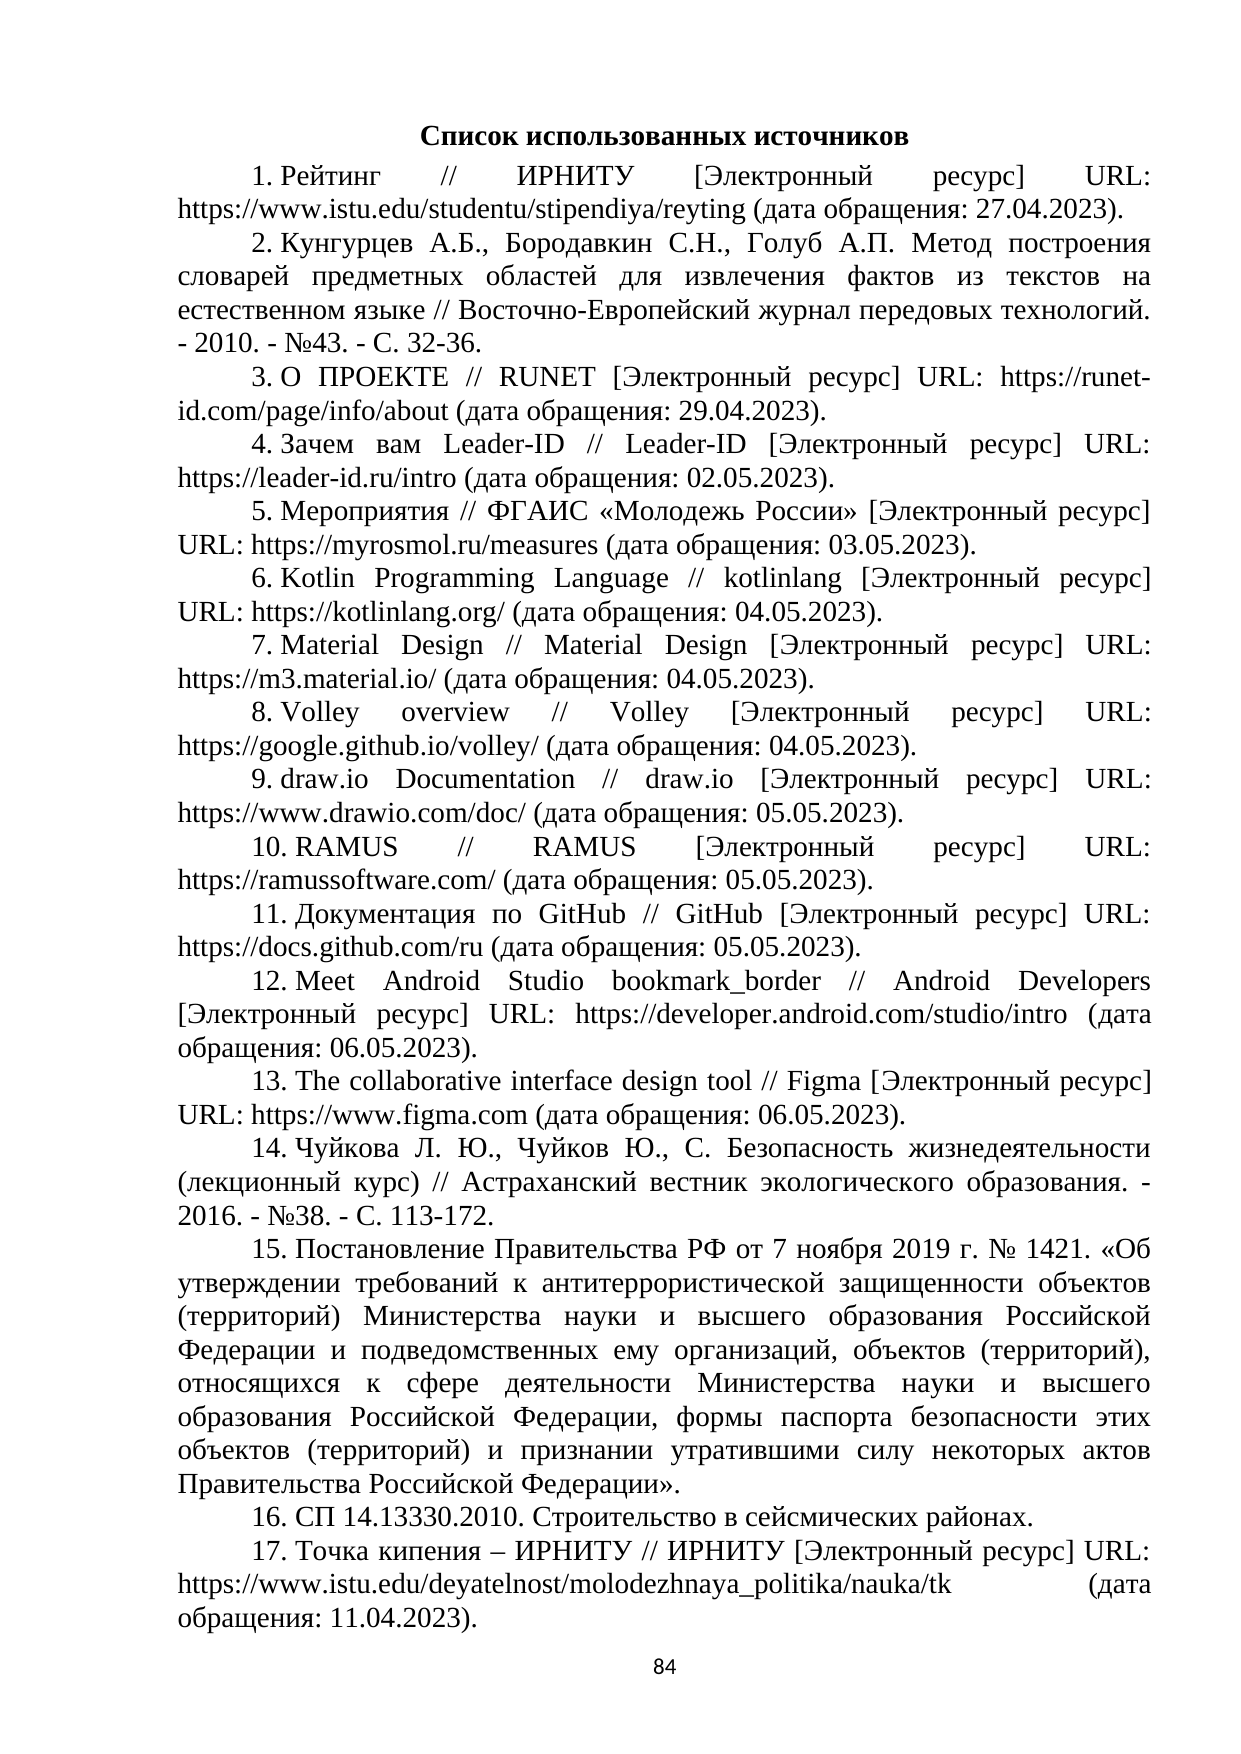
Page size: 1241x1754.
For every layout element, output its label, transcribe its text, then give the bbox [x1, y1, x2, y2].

list Чуйкова Л. Ю., Чуйков Ю., С. Безопасность жизнедеятельности (лекционный курс) // Астраханский вестник экологического образования. - 2016. - №38. - С. 113-172. [177, 1131, 1152, 1231]
list Точка кипения – ИРНИТУ // ИРНИТУ [Электронный ресурс] URL: https://www.istu.edu/deyatelnost/molodezhnaya_politika/nauka/tk (дата обращения: 11.04.2023). [177, 1533, 1152, 1634]
list Volley overview // Volley [Электронный ресурс] URL: https://google.github.io/volley/ (дата обращения: 04.05.2023). [177, 694, 1152, 762]
list Material Design // Material Design [Электронный ресурс] URL: https://m3.material.io/ (дата обращения: 04.05.2023). [177, 627, 1152, 694]
list Постановление Правительства РФ от 7 ноября 2019 г. № 1421. «Об утверждении требований к антитеррористической защищенности объектов (территорий) Министерства науки и высшего образования Российской Федерации и подведомственных ему организаций, объектов (территорий), относящихся к сфере деятельности Министерства науки и высшего образования Российской Федерации, формы паспорта безопасности этих объектов (территорий) и признании утратившими силу некоторых актов Правительства Российской Федерации». [177, 1231, 1152, 1499]
list draw.io Documentation // draw.io [Электронный ресурс] URL: https://www.drawio.com/doc/ (дата обращения: 05.05.2023). [177, 762, 1152, 829]
list СП 14.13330.2010. Строительство в сейсмических районах. [177, 1499, 1152, 1533]
text Список использованных источников [177, 118, 1152, 152]
list Зачем вам Leader-ID // Leader-ID [Электронный ресурс] URL: https://leader-id.ru/intro (дата обращения: 02.05.2023). [177, 426, 1152, 493]
list RAMUS // RAMUS [Электронный ресурс] URL: https://ramussoftware.com/ (дата обращения: 05.05.2023). [177, 829, 1152, 896]
list Мероприятия // ФГАИС «Молодежь России» [Электронный ресурс] URL: https://myrosmol.ru/measures (дата обращения: 03.05.2023). [177, 493, 1152, 560]
list О ПРОЕКТЕ // RUNET [Электронный ресурс] URL: https://runet-id.com/page/info/about (дата обращения: 29.04.2023). [177, 359, 1152, 426]
list Kotlin Programming Language // kotlinlang [Электронный ресурс] URL: https://kotlinlang.org/ (дата обращения: 04.05.2023). [177, 560, 1152, 627]
list Meet Android Studio bookmark_border // Android Developers [Электронный ресурс] URL: https://developer.android.com/studio/intro (дата обращения: 06.05.2023). [177, 963, 1152, 1063]
list Кунгурцев А.Б., Бородавкин С.Н., Голуб А.П. Метод построения словарей предметных областей для извлечения фактов из текстов на естественном языке // Восточно-Европейский журнал передовых технологий. - 2010. - №43. - С. 32-36. [177, 225, 1152, 359]
list The collaborative interface design tool // Figma [Электронный ресурс] URL: https://www.figma.com (дата обращения: 06.05.2023). [177, 1063, 1152, 1131]
list Рейтинг // ИРНИТУ [Электронный ресурс] URL: https://www.istu.edu/studentu/stipendiya/reyting (дата обращения: 27.04.2023). [177, 158, 1152, 225]
list Документация по GitHub // GitHub [Электронный ресурс] URL: https://docs.github.com/ru (дата обращения: 05.05.2023). [177, 896, 1152, 963]
